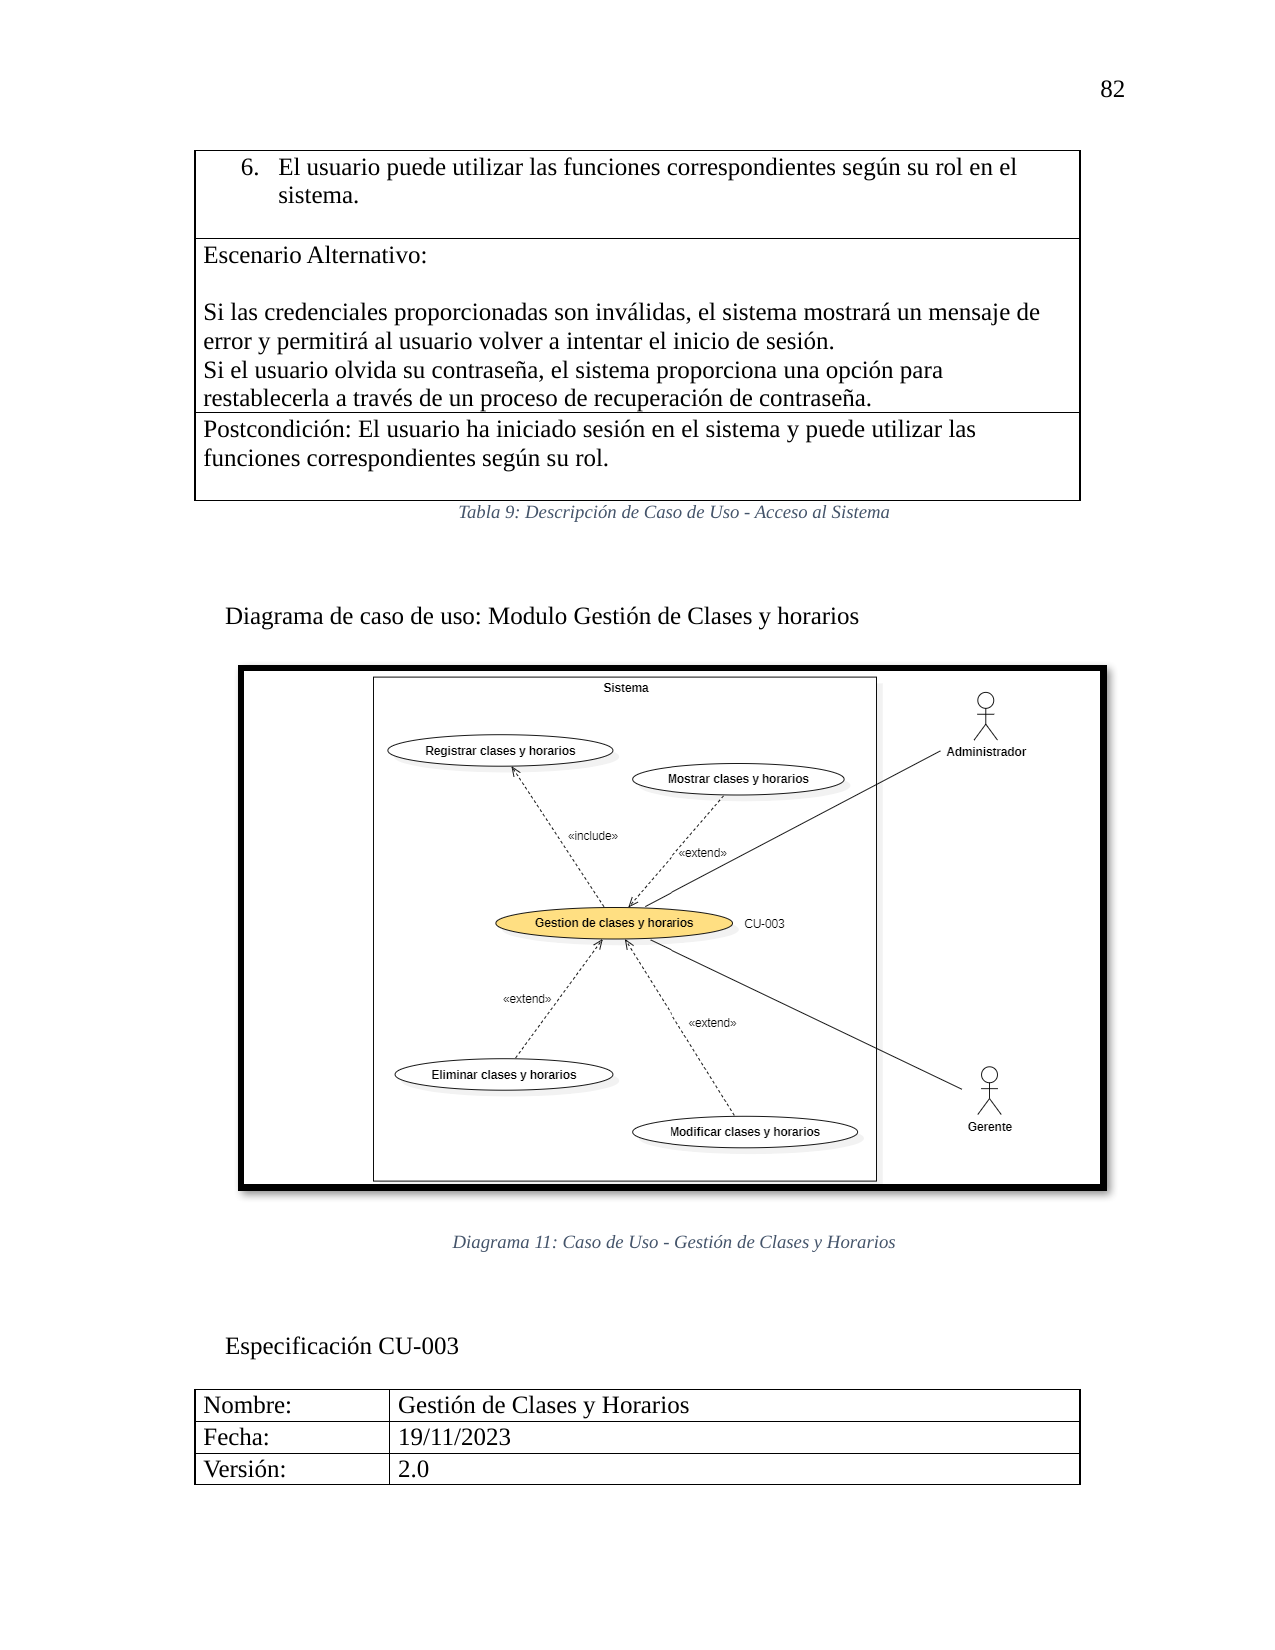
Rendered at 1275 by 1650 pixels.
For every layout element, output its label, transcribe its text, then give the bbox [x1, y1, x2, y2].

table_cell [196, 151, 1079, 238]
table_header Nombre: [196, 1390, 389, 1421]
table_cell Escenario Alternativo: Si las credenciales proporcionadas son inválidas, el sistema mostrará un mensaje de error y permitirá al usuario volver a intentar el inicio de sesión. Si el usuario olvida su contraseña, el sistema proporciona una opción para restablecerla a través de un proceso de recuperación de contraseña. [196, 239, 1079, 412]
text Diagrama de caso de uso: Modulo Gestión de Clases y horarios [150, 601, 1125, 630]
table_cell Postcondición: El usuario ha iniciado sesión en el sistema y puede utilizar las funciones correspondientes según su rol. [196, 413, 1079, 500]
table_cell 2.0 [390, 1454, 1079, 1484]
picture [244, 671, 1100, 1184]
table_cell Fecha: [196, 1422, 389, 1452]
text Tabla 9: Descripción de Caso de Uso - Acceso al Sistema [150, 501, 1125, 523]
table_header Gestión de Clases y Horarios [390, 1390, 1079, 1421]
table_cell Versión: [196, 1454, 389, 1484]
table_cell 19/11/2023 [390, 1422, 1079, 1452]
text Especificación CU-003 [150, 1331, 1125, 1360]
text Diagrama 11: Caso de Uso - Gestión de Clases y Horarios [150, 1231, 1125, 1253]
